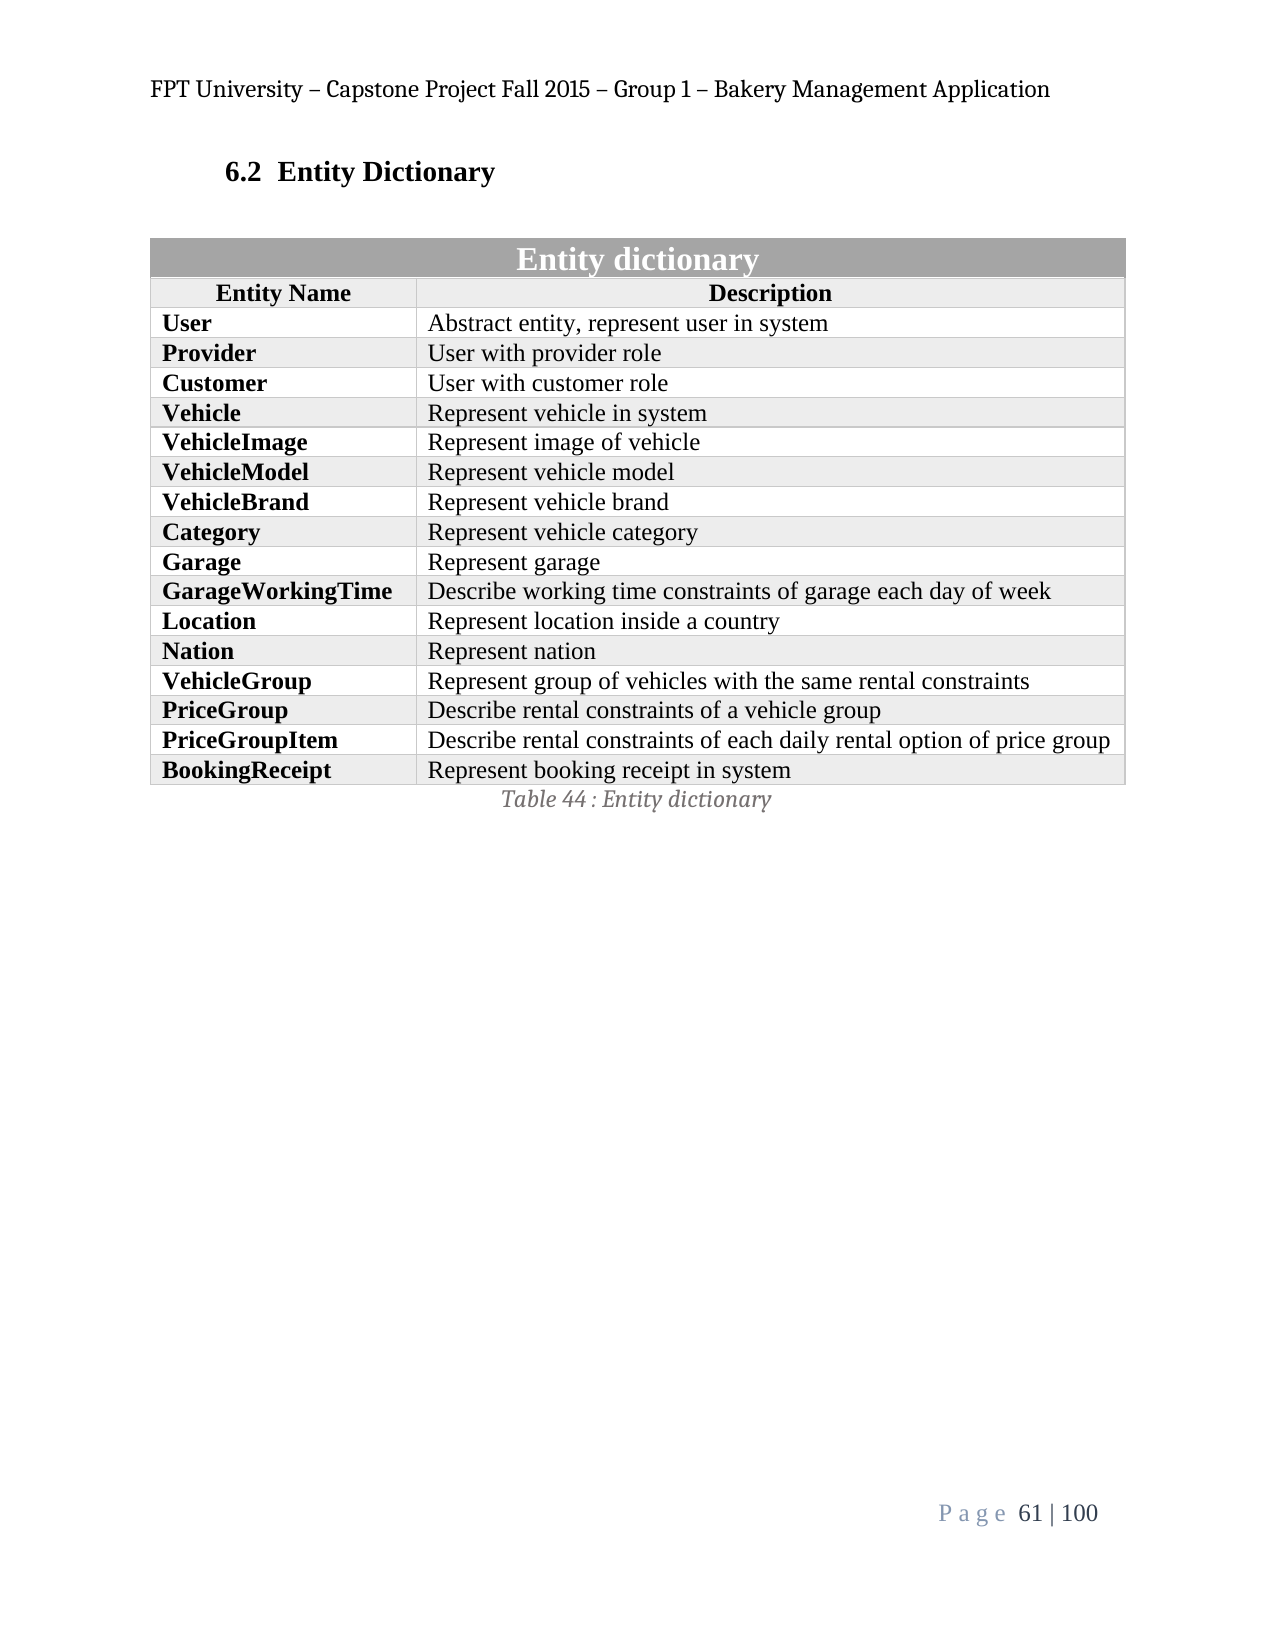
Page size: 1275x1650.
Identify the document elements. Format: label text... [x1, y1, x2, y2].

table_cell User with customer role [417, 368, 1124, 397]
table_cell User with provider role [417, 338, 1124, 367]
table_cell Represent vehicle category [417, 517, 1124, 546]
table_cell Describe working time constraints of garage each day of week [417, 576, 1124, 605]
table_cell Category [151, 517, 416, 546]
table_cell Represent vehicle in system [417, 398, 1124, 426]
table_cell VehicleModel [151, 457, 416, 486]
table_cell Vehicle [151, 398, 416, 426]
table_cell VehicleBrand [151, 487, 416, 516]
table_header Entity dictionary [151, 239, 1124, 277]
table_cell Nation [151, 636, 416, 665]
table_cell PriceGroupItem [151, 725, 416, 754]
table_cell BookingReceipt [151, 755, 416, 784]
table_cell Garage [151, 547, 416, 575]
table_cell Represent vehicle model [417, 457, 1124, 486]
table_cell Describe rental constraints of each daily rental option of price group [417, 725, 1124, 754]
table_cell Represent booking receipt in system [417, 755, 1124, 784]
table_cell Provider [151, 338, 416, 367]
table_cell VehicleGroup [151, 666, 416, 694]
table_cell Represent vehicle brand [417, 487, 1124, 516]
table_cell Represent group of vehicles with the same rental constraints [417, 666, 1124, 694]
table_cell Description [417, 279, 1124, 307]
subtitle Entity Dictionary [225, 154, 1125, 188]
table_cell Customer [151, 368, 416, 397]
table_cell Represent image of vehicle [417, 428, 1124, 456]
table_cell Represent location inside a country [417, 606, 1124, 635]
table_cell VehicleImage [151, 428, 416, 456]
table_cell Represent nation [417, 636, 1124, 665]
table_cell Entity Name [151, 279, 416, 307]
table_cell Abstract entity, represent user in system [417, 308, 1124, 337]
table_cell Represent garage [417, 547, 1124, 575]
table_cell Location [151, 606, 416, 635]
table_cell GarageWorkingTime [151, 576, 416, 605]
table_cell PriceGroup [151, 696, 416, 724]
table_cell User [151, 308, 416, 337]
table_cell Describe rental constraints of a vehicle group [417, 696, 1124, 724]
